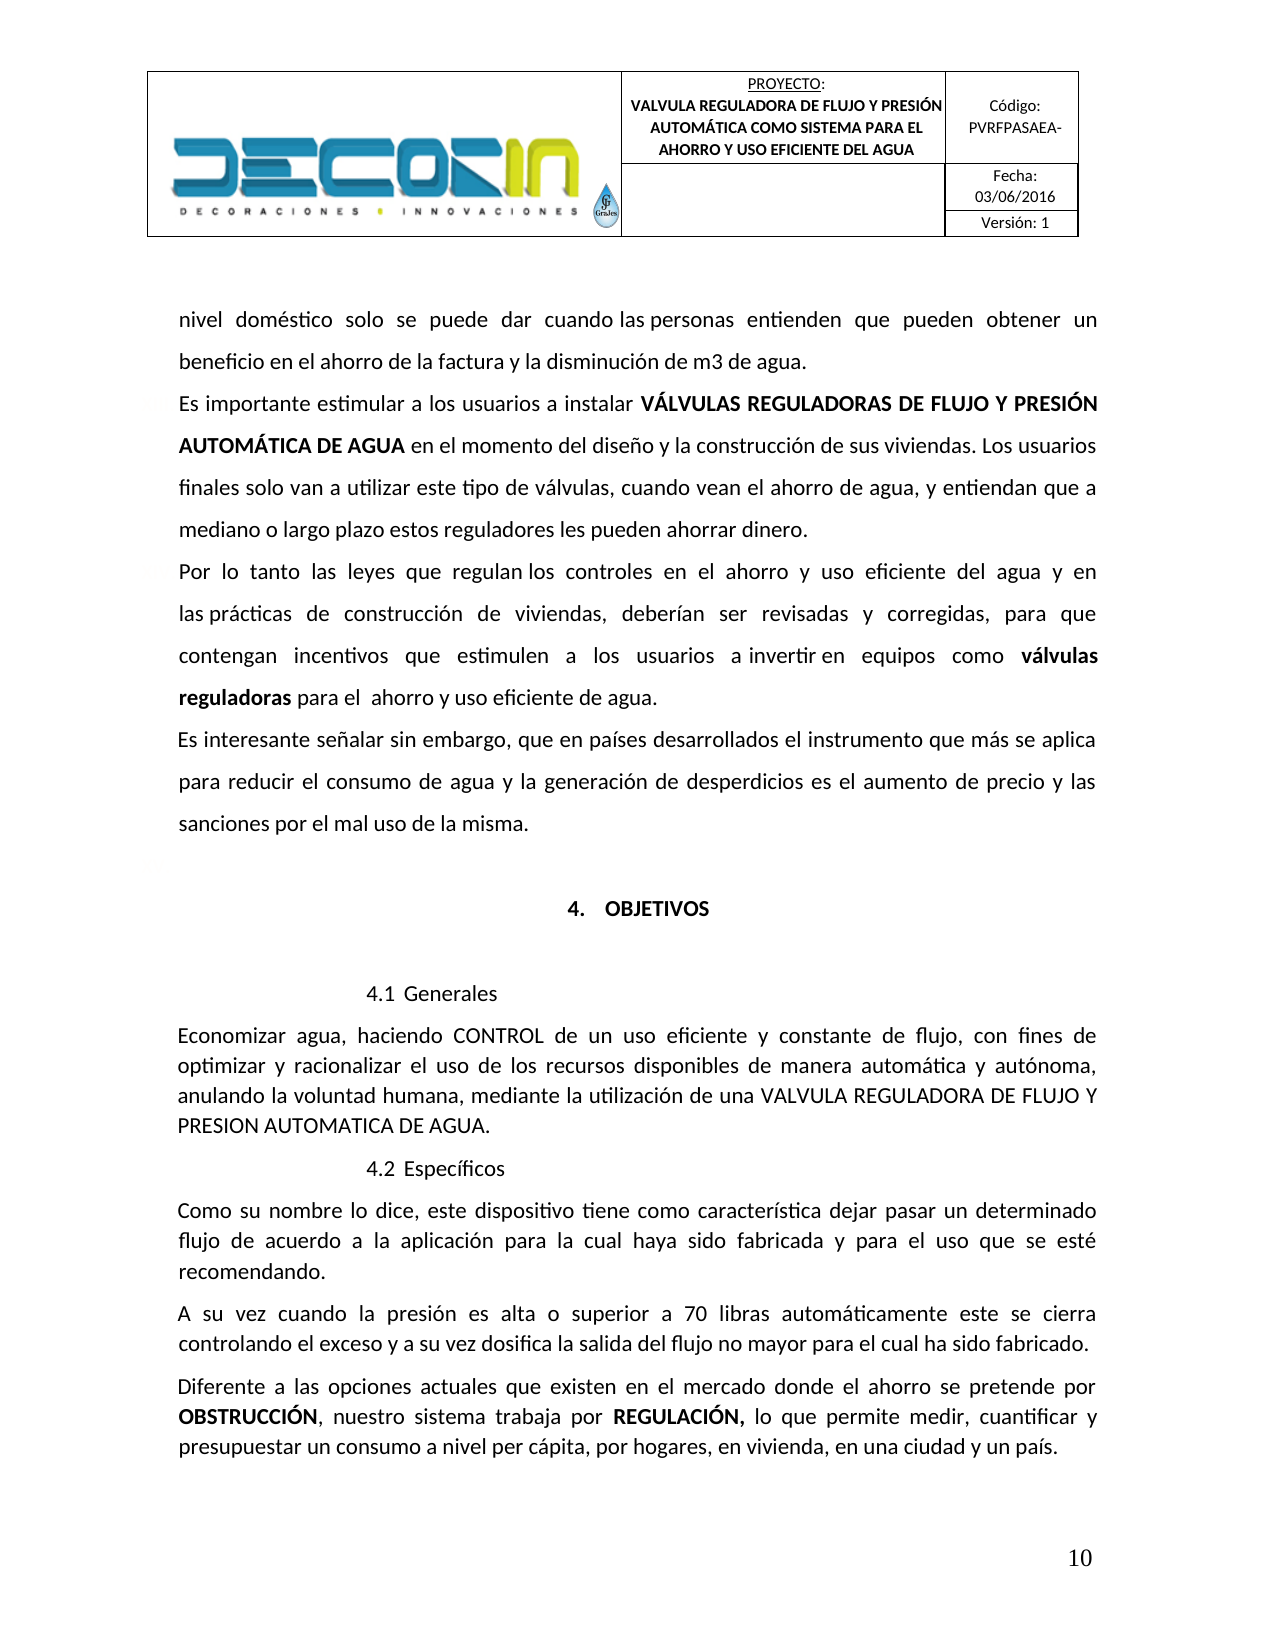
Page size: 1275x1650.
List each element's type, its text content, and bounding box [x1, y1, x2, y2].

text Diferente a las opciones actuales que existen en el mercado donde el ahorro se pretende por OBSTRUCCIÓN, nuestro sistema trabaja por REGULACIÓN, lo que permite medir, cuantificar y presupuestar un consumo a nivel per cápita, por hogares, en vivienda, en una ciudad y un país. [177, 1372, 1098, 1460]
text A su vez cuando la presión es alta o superior a 70 libras automáticamente este se cierra controlando el exceso y a su vez dosifica la salida del flujo no mayor para el cual ha sido fabricado. [177, 1299, 1098, 1357]
list Es importante estimular a los usuarios a instalar VÁLVULAS REGULADORAS DE FLUJO Y PRESIÓN AUTOMÁTICA DE AGUA en el momento del diseño y la construcción de sus viviendas. Los usuarios finales solo van a utilizar este tipo de válvulas, cuando vean el ahorro de agua, y entiendan que a mediano o largo plazo estos reguladores les pueden ahorrar dinero. [141, 389, 1098, 543]
text Es interesante señalar sin embargo, que en países desarrollados el instrumento que más se aplica para reducir el consumo de agua y la generación de desperdicios es el aumento de precio y las sanciones por el mal uso de la misma. [177, 725, 1098, 837]
text Economizar agua, haciendo CONTROL de un uso eficiente y constante de flujo, con fines de optimizar y racionalizar el uso de los recursos disponibles de manera automática y autónoma, anulando la voluntad humana, mediante la utilización de una VALVULA REGULADORA DE FLUJO Y PRESION AUTOMATICA DE AGUA. [177, 1021, 1098, 1140]
text Como su nombre lo dice, este dispositivo tiene como característica dejar pasar un determinado flujo de acuerdo a la aplicación para la cual haya sido fabricada y para el uso que se esté recomendando. [177, 1196, 1098, 1285]
list Generales [366, 979, 1098, 1007]
list Por lo tanto las leyes que regulan los controles en el ahorro y uso eficiente del agua y en las prácticas de construcción de viviendas, deberían ser revisadas y corregidas, para que contengan incentivos que estimulen a los usuarios a invertir en equipos como válvulas reguladoras para el ahorro y uso eficiente de agua. [141, 557, 1098, 711]
picture [165, 116, 621, 233]
subtitle OBJETIVOS [178, 894, 1098, 922]
list Específicos [366, 1154, 1098, 1182]
